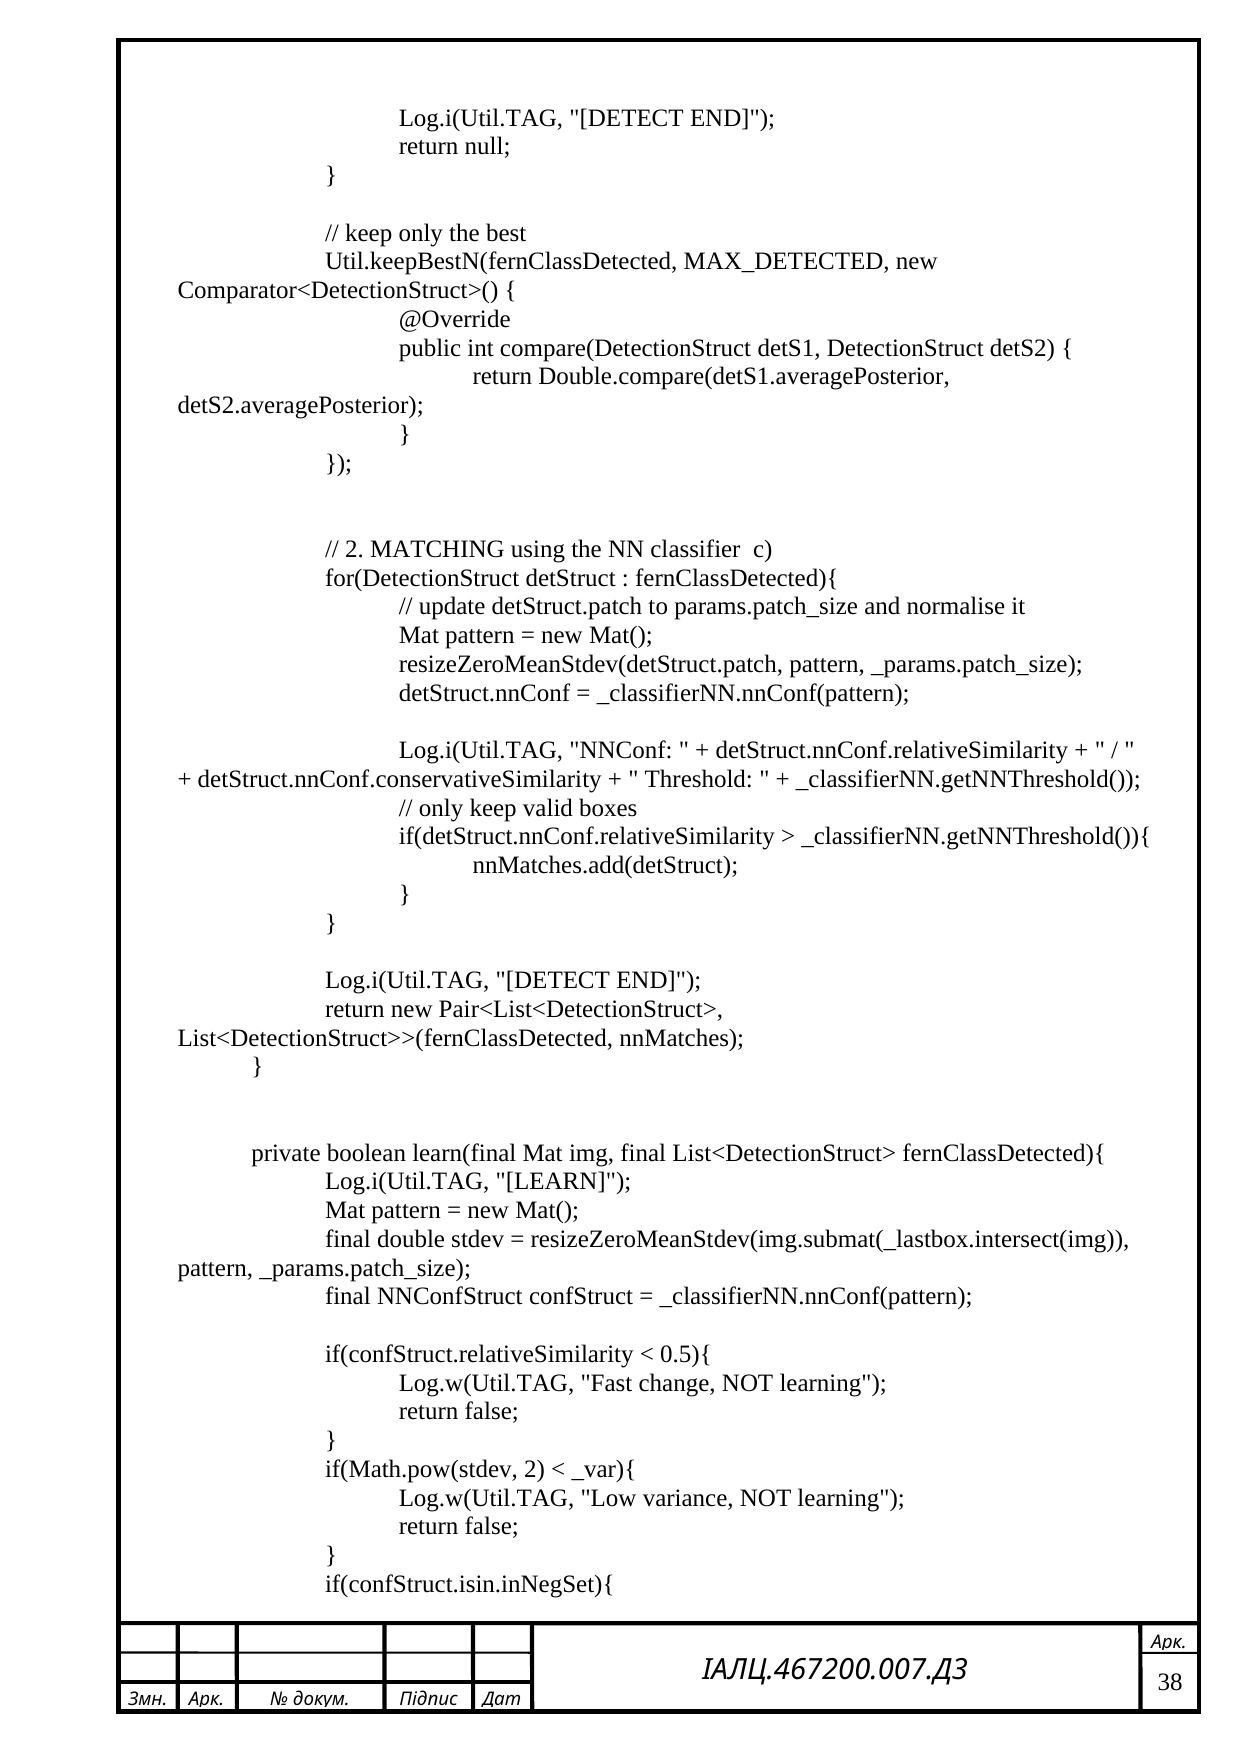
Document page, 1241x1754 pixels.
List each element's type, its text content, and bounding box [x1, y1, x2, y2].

text Log.i(Util.TAG, "[DETECT END]"); [177, 965, 1152, 994]
text return false; [177, 1511, 1152, 1540]
text } [177, 879, 1152, 908]
text return false; [177, 1396, 1152, 1425]
text // keep only the best [177, 218, 1152, 246]
text } [177, 1425, 1152, 1454]
text } [177, 1540, 1152, 1569]
text // 2. MATCHING using the NN classifier c) [177, 534, 1152, 563]
text private boolean learn(final Mat img, final List<DetectionStruct> fernClassDetected){ [177, 1138, 1152, 1166]
text } [177, 1051, 1152, 1080]
text Log.i(Util.TAG, "[LEARN]"); [177, 1166, 1152, 1195]
text final double stdev = resizeZeroMeanStdev(img.submat(_lastbox.intersect(img)), pattern, _params.patch_size); [177, 1224, 1152, 1281]
text } [177, 160, 1152, 189]
text nnMatches.add(detStruct); [177, 850, 1152, 879]
text Mat pattern = new Mat(); [177, 620, 1152, 649]
text Mat pattern = new Mat(); [177, 1195, 1152, 1224]
text public int compare(DetectionStruct detS1, DetectionStruct detS2) { [177, 333, 1152, 361]
text // only keep valid boxes [177, 793, 1152, 821]
text } [177, 908, 1152, 936]
text } [177, 419, 1152, 448]
text Log.w(Util.TAG, "Low variance, NOT learning"); [177, 1483, 1152, 1511]
text if(confStruct.isin.inNegSet){ [177, 1569, 1152, 1598]
text Log.w(Util.TAG, "Fast change, NOT learning"); [177, 1368, 1152, 1396]
text Util.keepBestN(fernClassDetected, MAX_DETECTED, new Comparator<DetectionStruct>() { [177, 246, 1152, 304]
text for(DetectionStruct detStruct : fernClassDetected){ [177, 563, 1152, 591]
text if(detStruct.nnConf.relativeSimilarity > _classifierNN.getNNThreshold()){ [177, 821, 1152, 850]
text // update detStruct.patch to params.patch_size and normalise it [177, 591, 1152, 620]
text return null; [177, 131, 1152, 160]
text if(Math.pow(stdev, 2) < _var){ [177, 1454, 1152, 1483]
text return Double.compare(detS1.averagePosterior, detS2.averagePosterior); [177, 361, 1152, 419]
text return new Pair<List<DetectionStruct>, List<DetectionStruct>>(fernClassDetected, nnMatches); [177, 994, 1152, 1051]
text resizeZeroMeanStdev(detStruct.patch, pattern, _params.patch_size); [177, 649, 1152, 678]
text Log.i(Util.TAG, "[DETECT END]"); [177, 103, 1152, 131]
text @Override [177, 304, 1152, 333]
text if(confStruct.relativeSimilarity < 0.5){ [177, 1339, 1152, 1368]
text detStruct.nnConf = _classifierNN.nnConf(pattern); [177, 678, 1152, 706]
text Log.i(Util.TAG, "NNConf: " + detStruct.nnConf.relativeSimilarity + " / " + detStruct.nnConf.conservativeSimilarity + " Threshold: " + _classifierNN.getNNThreshold()); [177, 735, 1152, 793]
text }); [177, 448, 1152, 476]
text final NNConfStruct confStruct = _classifierNN.nnConf(pattern); [177, 1281, 1152, 1310]
